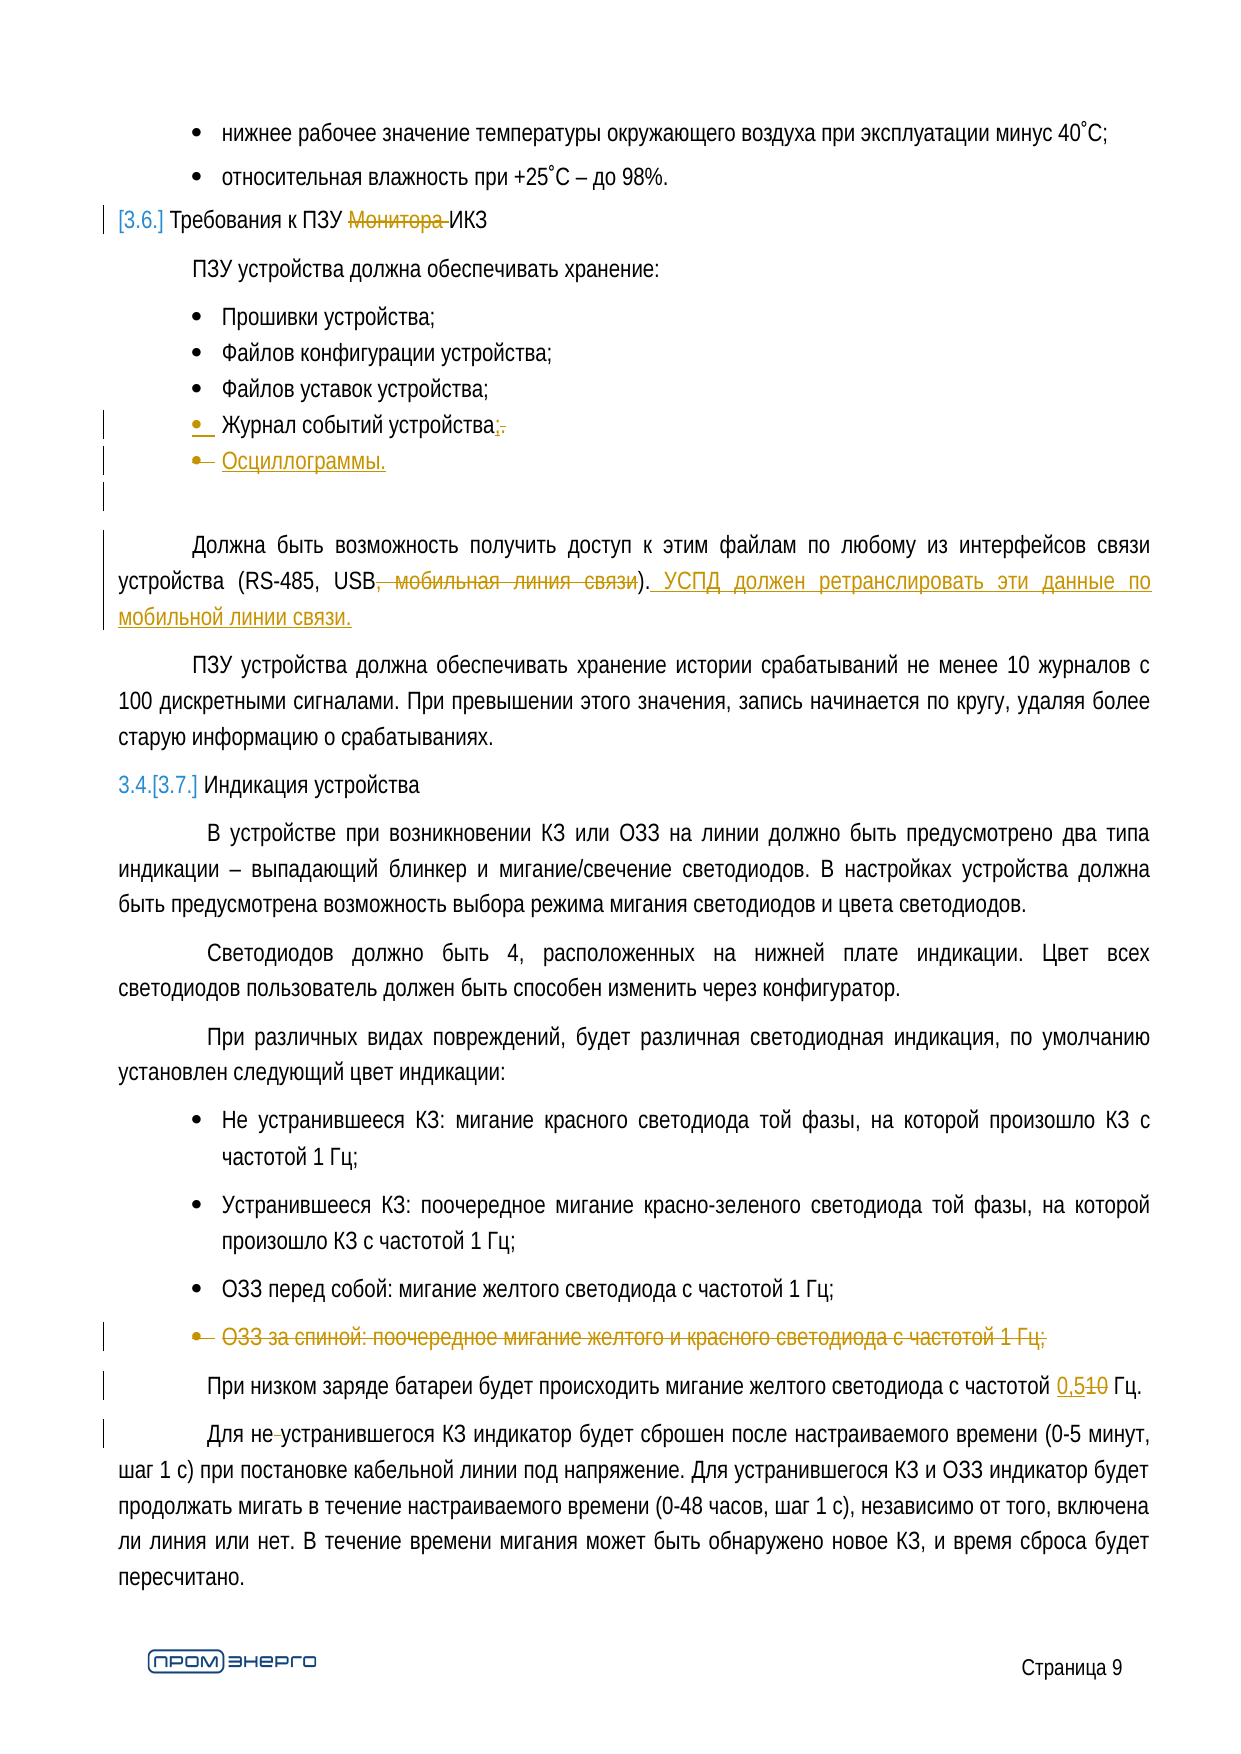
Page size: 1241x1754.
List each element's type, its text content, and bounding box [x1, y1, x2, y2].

text Для неустранившегося КЗ индикатор будет сброшен после настраиваемого времени (0-5 минут, шаг 1 с) при постановке кабельной линии под напряжение. Для устранившегося КЗ и ОЗЗ индикатор будет продолжать мигать в течение настраиваемого времени (0-48 часов, шаг 1 с), независимо от того, включена ли линия или нет. В течение времени мигания может быть обнаружено новое КЗ, и время сброса будет пересчитано. [118, 1419, 1152, 1591]
list относительная влажность при +25˚С – до 98%. [192, 162, 1152, 191]
subtitle Индикация устройства [118, 770, 1152, 798]
list Файлов уставок устройства; [192, 374, 1152, 403]
text ПЗУ устройства должна обеспечивать хранение: [118, 254, 1152, 282]
list Файлов конфигурации устройства; [192, 338, 1152, 367]
list Журнал событий устройства [192, 410, 1152, 439]
picture [147, 1645, 317, 1676]
list ОЗЗ перед собой: мигание желтого светодиода с частотой 1 Гц; [192, 1274, 1152, 1303]
list нижнее рабочее значение температуры окружающего воздуха при эксплуатации минус 40˚С; [192, 118, 1152, 147]
text При низком заряде батареи будет происходить мигание желтого светодиода с частотой Гц. [118, 1371, 1152, 1399]
subtitle Требования к ПЗУ ИКЗ [118, 205, 1152, 234]
text При различных видах повреждений, будет различная светодиодная индикация, по умолчанию установлен следующий цвет индикации: [118, 1022, 1152, 1086]
text В устройстве при возникновении КЗ или ОЗЗ на линии должно быть предусмотрено два типа индикации – выпадающий блинкер и мигание/свечение светодиодов. В настройках устройства должна быть предусмотрена возможность выбора режима мигания светодиодов и цвета светодиодов. [118, 818, 1152, 918]
text ПЗУ устройства должна обеспечивать хранение истории срабатываний не менее 10 журналов с 100 дискретными сигналами. При превышении этого значения, запись начинается по кругу, удаляя более старую информацию о срабатываниях. [118, 650, 1152, 750]
list Прошивки устройства; [192, 302, 1152, 331]
text Должна быть возможность получить доступ к этим файлам по любому из интерфейсов связи устройства (RS-485, USB). [118, 530, 1152, 630]
text Светодиодов должно быть 4, расположенных на нижней плате индикации. Цвет всех светодиодов пользователь должен быть способен изменить через конфигуратор. [118, 938, 1152, 1002]
list Не устранившееся КЗ: мигание красного светодиода той фазы, на которой произошло КЗ с частотой 1 Гц; [192, 1106, 1152, 1170]
list Устранившееся КЗ: поочередное мигание красно-зеленого светодиода той фазы, на которой произошло КЗ с частотой 1 Гц; [192, 1190, 1152, 1254]
